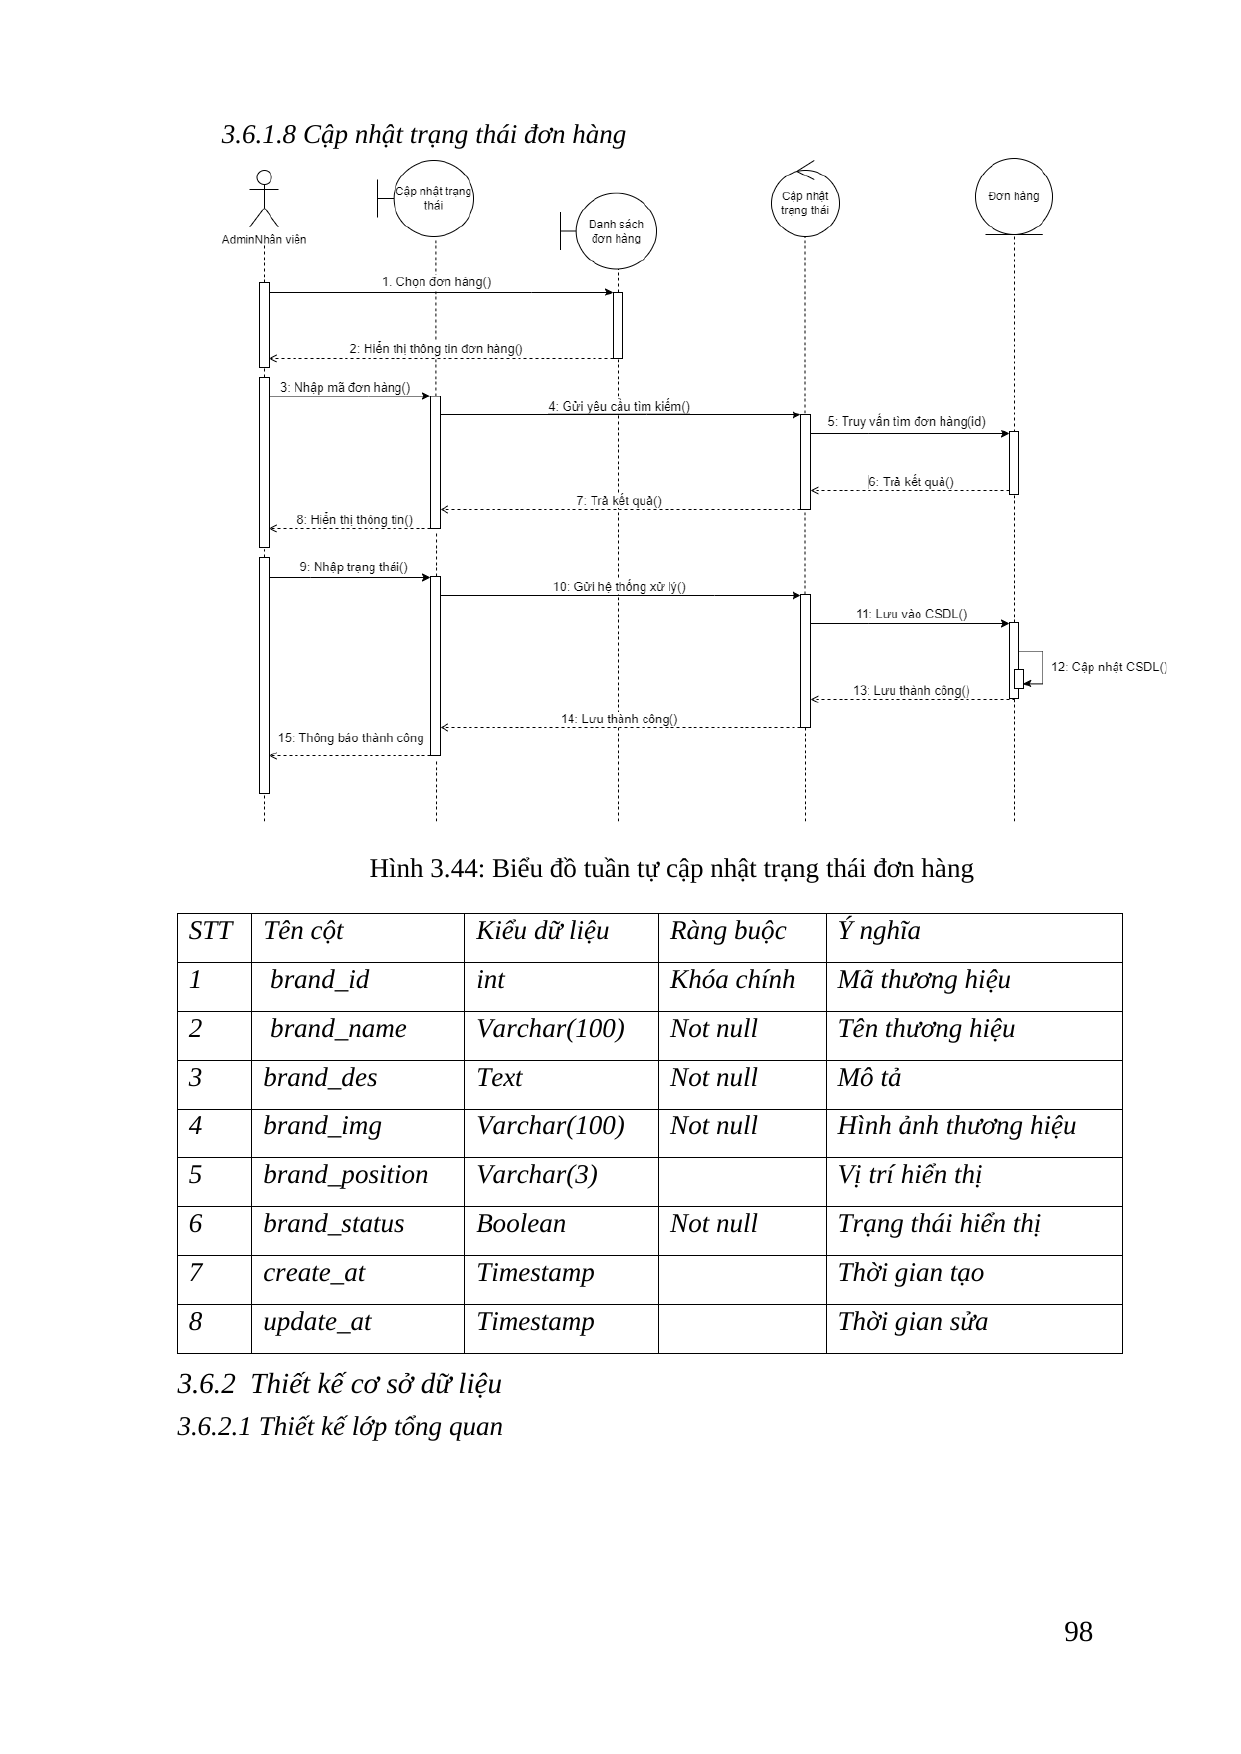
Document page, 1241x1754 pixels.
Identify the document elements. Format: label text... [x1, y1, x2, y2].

table_cell brand_position [252, 1158, 464, 1206]
table_cell 4 [178, 1110, 251, 1157]
table_cell Not null [659, 1061, 826, 1108]
table_cell 5 [178, 1158, 251, 1206]
table_cell [659, 1305, 826, 1353]
table_cell Mô tả [827, 1061, 1122, 1108]
table_cell Not null [659, 1012, 826, 1059]
table_cell Timestamp [465, 1256, 658, 1304]
table_cell create_at [252, 1256, 464, 1304]
table_cell Mã thương hiệu [827, 963, 1122, 1011]
picture [221, 158, 1167, 822]
table_cell Not null [659, 1207, 826, 1255]
table_header STT [178, 914, 251, 962]
table_cell Trạng thái hiển thị [827, 1207, 1122, 1255]
table_cell [659, 1158, 826, 1206]
table_cell 3 [178, 1061, 251, 1108]
table_cell Varchar(100) [465, 1012, 658, 1059]
text Hình 3.44: Biểu đồ tuần tự cập nhật trạng thái đơn hàng [177, 852, 1122, 883]
table_cell brand_img [252, 1110, 464, 1157]
table_cell brand_status [252, 1207, 464, 1255]
text Thiết kế cơ sở dữ liệu [177, 1366, 1122, 1400]
text 3.6.1.8 Cập nhật trạng thái đơn hàng [177, 118, 1122, 149]
table_cell Timestamp [465, 1305, 658, 1353]
text 3.6.2.1 Thiết kế lớp tổng quan [177, 1410, 1122, 1441]
table_cell 1 [178, 963, 251, 1011]
table_header Ràng buộc [659, 914, 826, 962]
table_cell update_at [252, 1305, 464, 1353]
table_cell [659, 1256, 826, 1304]
table_cell brand_id [252, 963, 464, 1011]
table_cell Not null [659, 1110, 826, 1157]
table_cell 7 [178, 1256, 251, 1304]
table_cell brand_name [252, 1012, 464, 1059]
table_cell 8 [178, 1305, 251, 1353]
table_cell brand_des [252, 1061, 464, 1108]
table_cell Vị trí hiển thị [827, 1158, 1122, 1206]
table_cell Khóa chính [659, 963, 826, 1011]
table_cell Varchar(3) [465, 1158, 658, 1206]
table_cell Tên thương hiệu [827, 1012, 1122, 1059]
table_header Tên cột [252, 914, 464, 962]
table_cell Hình ảnh thương hiệu [827, 1110, 1122, 1157]
table_cell Thời gian sửa [827, 1305, 1122, 1353]
table_cell 6 [178, 1207, 251, 1255]
table_cell Thời gian tạo [827, 1256, 1122, 1304]
table_header Kiểu dữ liệu [465, 914, 658, 962]
table_header Ý nghĩa [827, 914, 1122, 962]
table_cell int [465, 963, 658, 1011]
table_cell Varchar(100) [465, 1110, 658, 1157]
table_cell 2 [178, 1012, 251, 1059]
table_cell Boolean [465, 1207, 658, 1255]
table_cell Text [465, 1061, 658, 1108]
